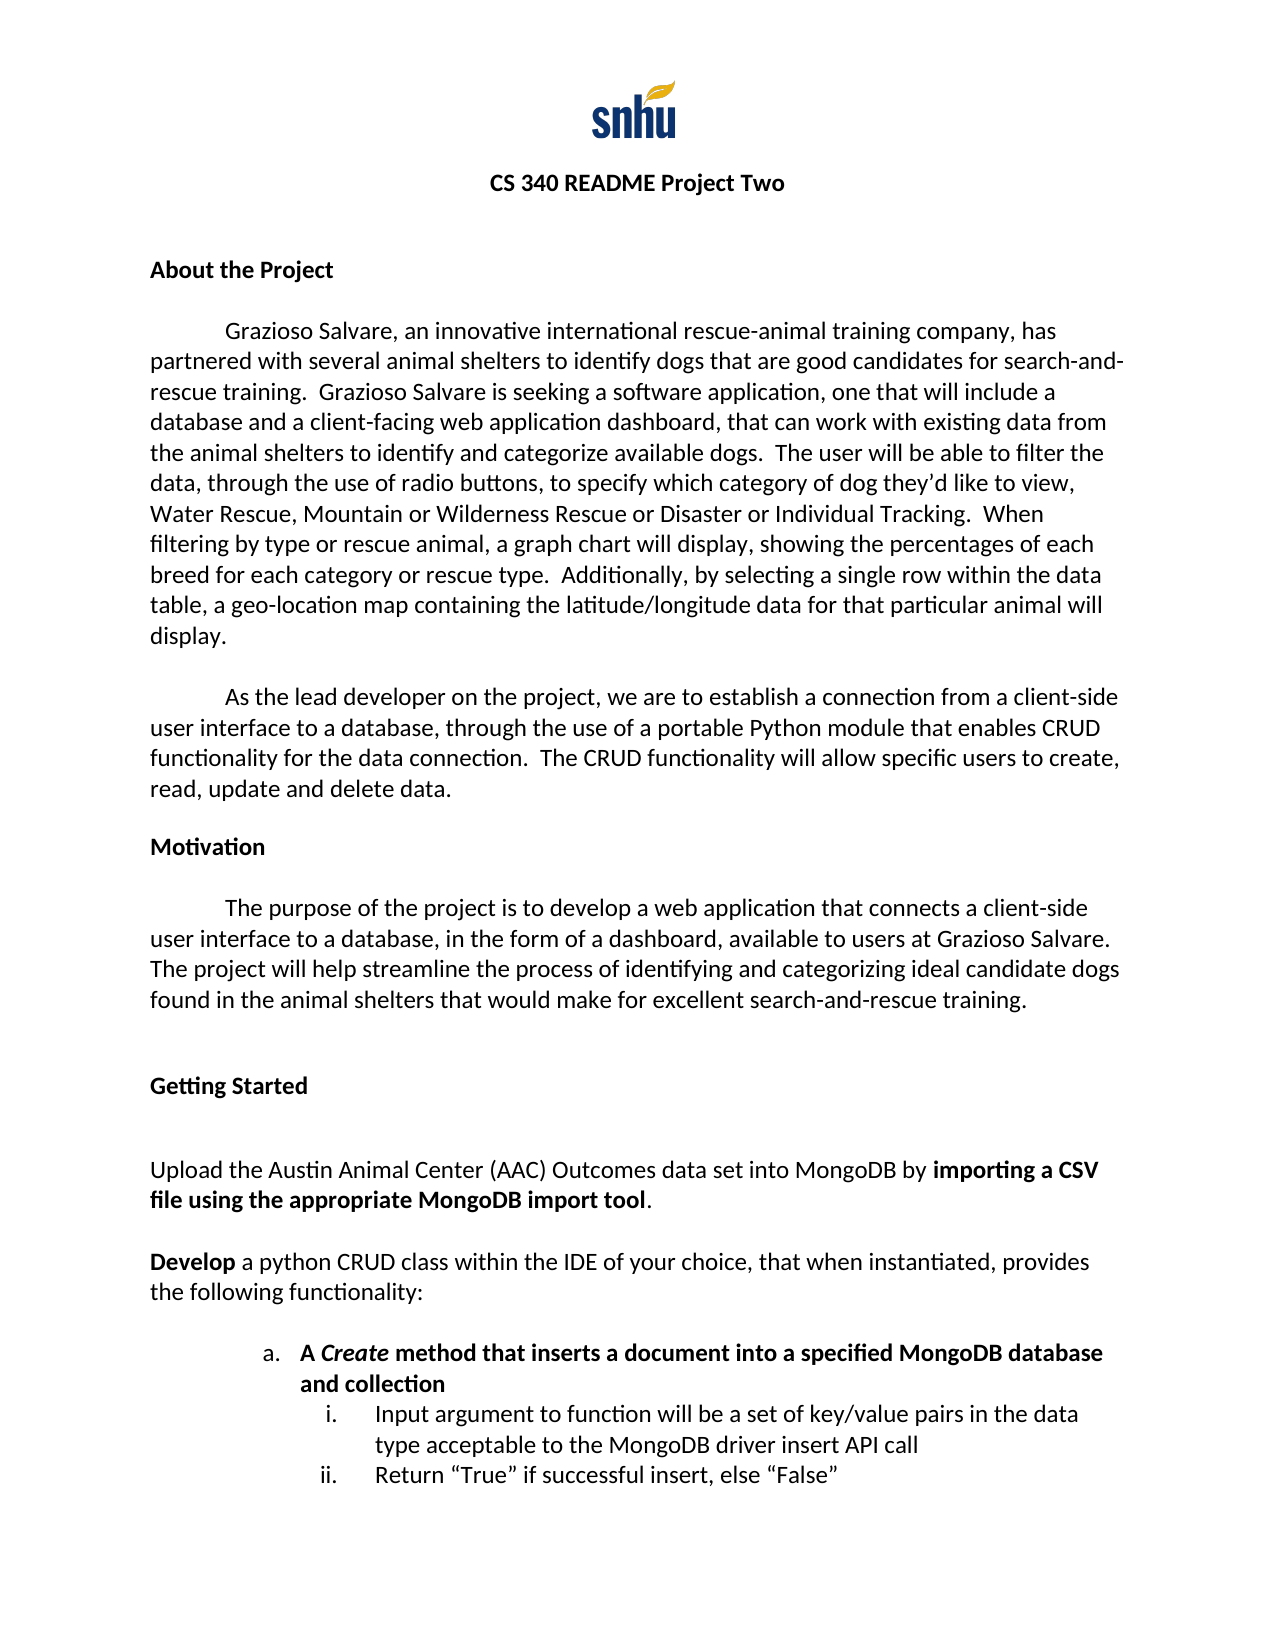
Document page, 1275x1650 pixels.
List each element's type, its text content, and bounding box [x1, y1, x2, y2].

subtitle About the Project [150, 254, 1125, 284]
subtitle Getting Started [150, 1071, 1125, 1101]
text As the lead developer on the project, we are to establish a connection from a client-side user interface to a database, through the use of a portable Python module that enables CRUD functionality for the data connection. The CRUD functionality will allow specific users to create, read, update and delete data. [150, 681, 1125, 803]
text Develop a python CRUD class within the IDE of your choice, that when instantiated, provides the following functionality: [150, 1246, 1125, 1307]
subtitle CS 340 README Project Two [150, 167, 1125, 198]
list Input argument to function will be a set of key/value pairs in the data type acceptable to the MongoDB driver insert API call [337, 1398, 1125, 1459]
text The purpose of the project is to develop a web application that connects a client-side user interface to a database, in the form of a dashboard, available to users at Grazioso Salvare. The project will help streamline the process of identifying and categorizing ideal candidate dogs found in the animal shelters that would make for excellent search-and-rescue training. [150, 892, 1125, 1014]
text Grazioso Salvare, an innovative international rescue-animal training company, has partnered with several animal shelters to identify dogs that are good candidates for search-and-rescue training. Grazioso Salvare is seeking a software application, one that will include a database and a client-facing web application dashboard, that can work with existing data from the animal shelters to identify and categorize available dogs. The user will be able to filter the data, through the use of radio buttons, to specify which category of dog they’d like to view, Water Rescue, Mountain or Wilderness Rescue or Disaster or Individual Tracking. When filtering by type or rescue animal, a graph chart will display, showing the percentages of each breed for each category or rescue type. Additionally, by selecting a single row within the data table, a geo-location map containing the latitude/longitude data for that particular animal will display. [150, 315, 1125, 651]
subtitle Motivation [150, 831, 1125, 862]
text Upload the Austin Animal Center (AAC) Outcomes data set into MongoDB by importing a CSV file using the appropriate MongoDB import tool. [150, 1154, 1125, 1215]
picture [573, 75, 702, 147]
list Return “True” if successful insert, else “False” [337, 1459, 1125, 1490]
list A Create method that inserts a document into a specified MongoDB database and collection [262, 1337, 1125, 1398]
